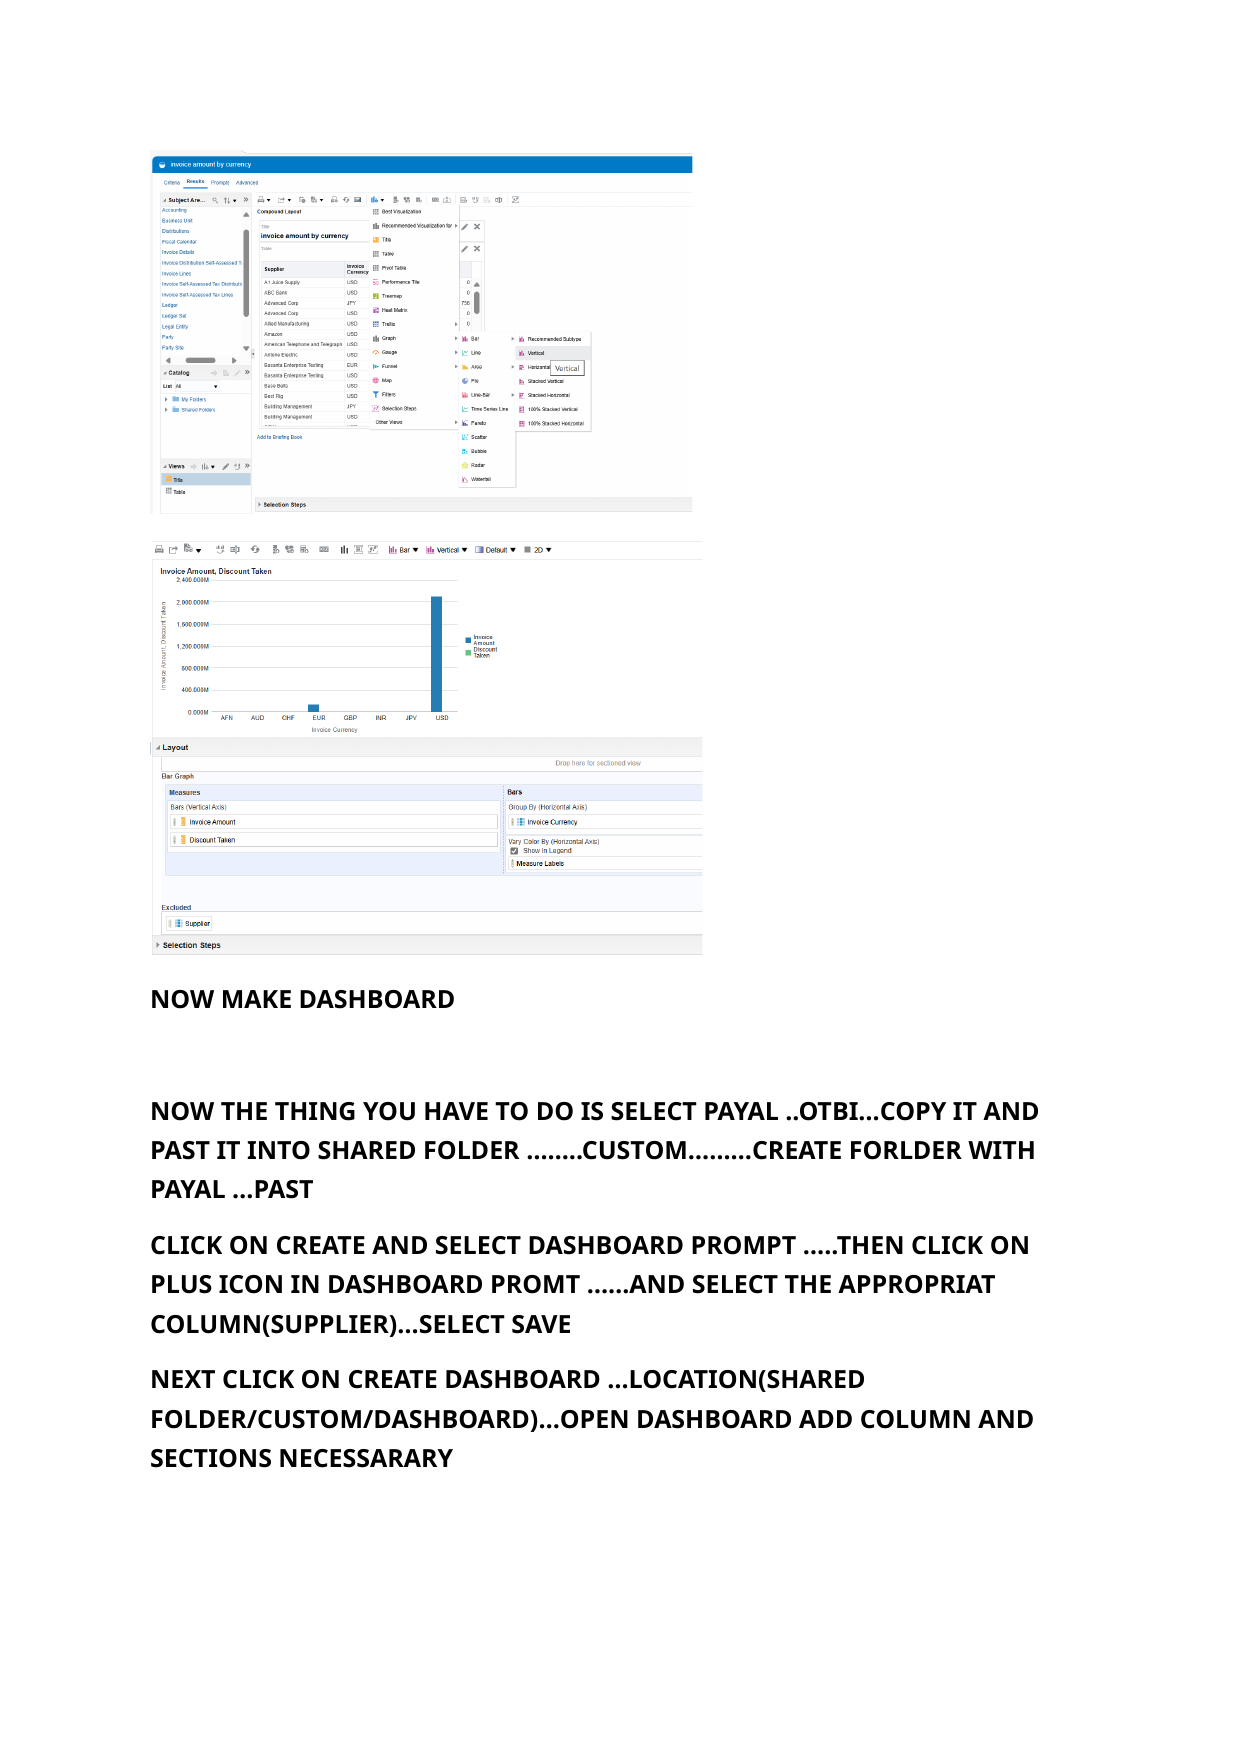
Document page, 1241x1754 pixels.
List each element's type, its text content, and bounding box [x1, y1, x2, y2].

text NOW THE THING YOU HAVE TO DO IS SELECT PAYAL ..OTBI…COPY IT AND PAST IT INTO SHARED FOLDER ……..CUSTOM………CREATE FORLDER WITH PAYAL …PAST [150, 1094, 1090, 1206]
text NOW MAKE DASHBOARD [150, 982, 1090, 1016]
picture [150, 150, 693, 514]
picture [150, 535, 703, 961]
text CLICK ON CREATE AND SELECT DASHBOARD PROMPT …..THEN CLICK ON PLUS ICON IN DASHBOARD PROMT ……AND SELECT THE APPROPRIAT COLUMN(SUPPLIER)…SELECT SAVE [150, 1228, 1090, 1340]
text NEXT CLICK ON CREATE DASHBOARD …LOCATION(SHARED FOLDER/CUSTOM/DASHBOARD)…OPEN DASHBOARD ADD COLUMN AND SECTIONS NECESSARARY [150, 1362, 1090, 1474]
